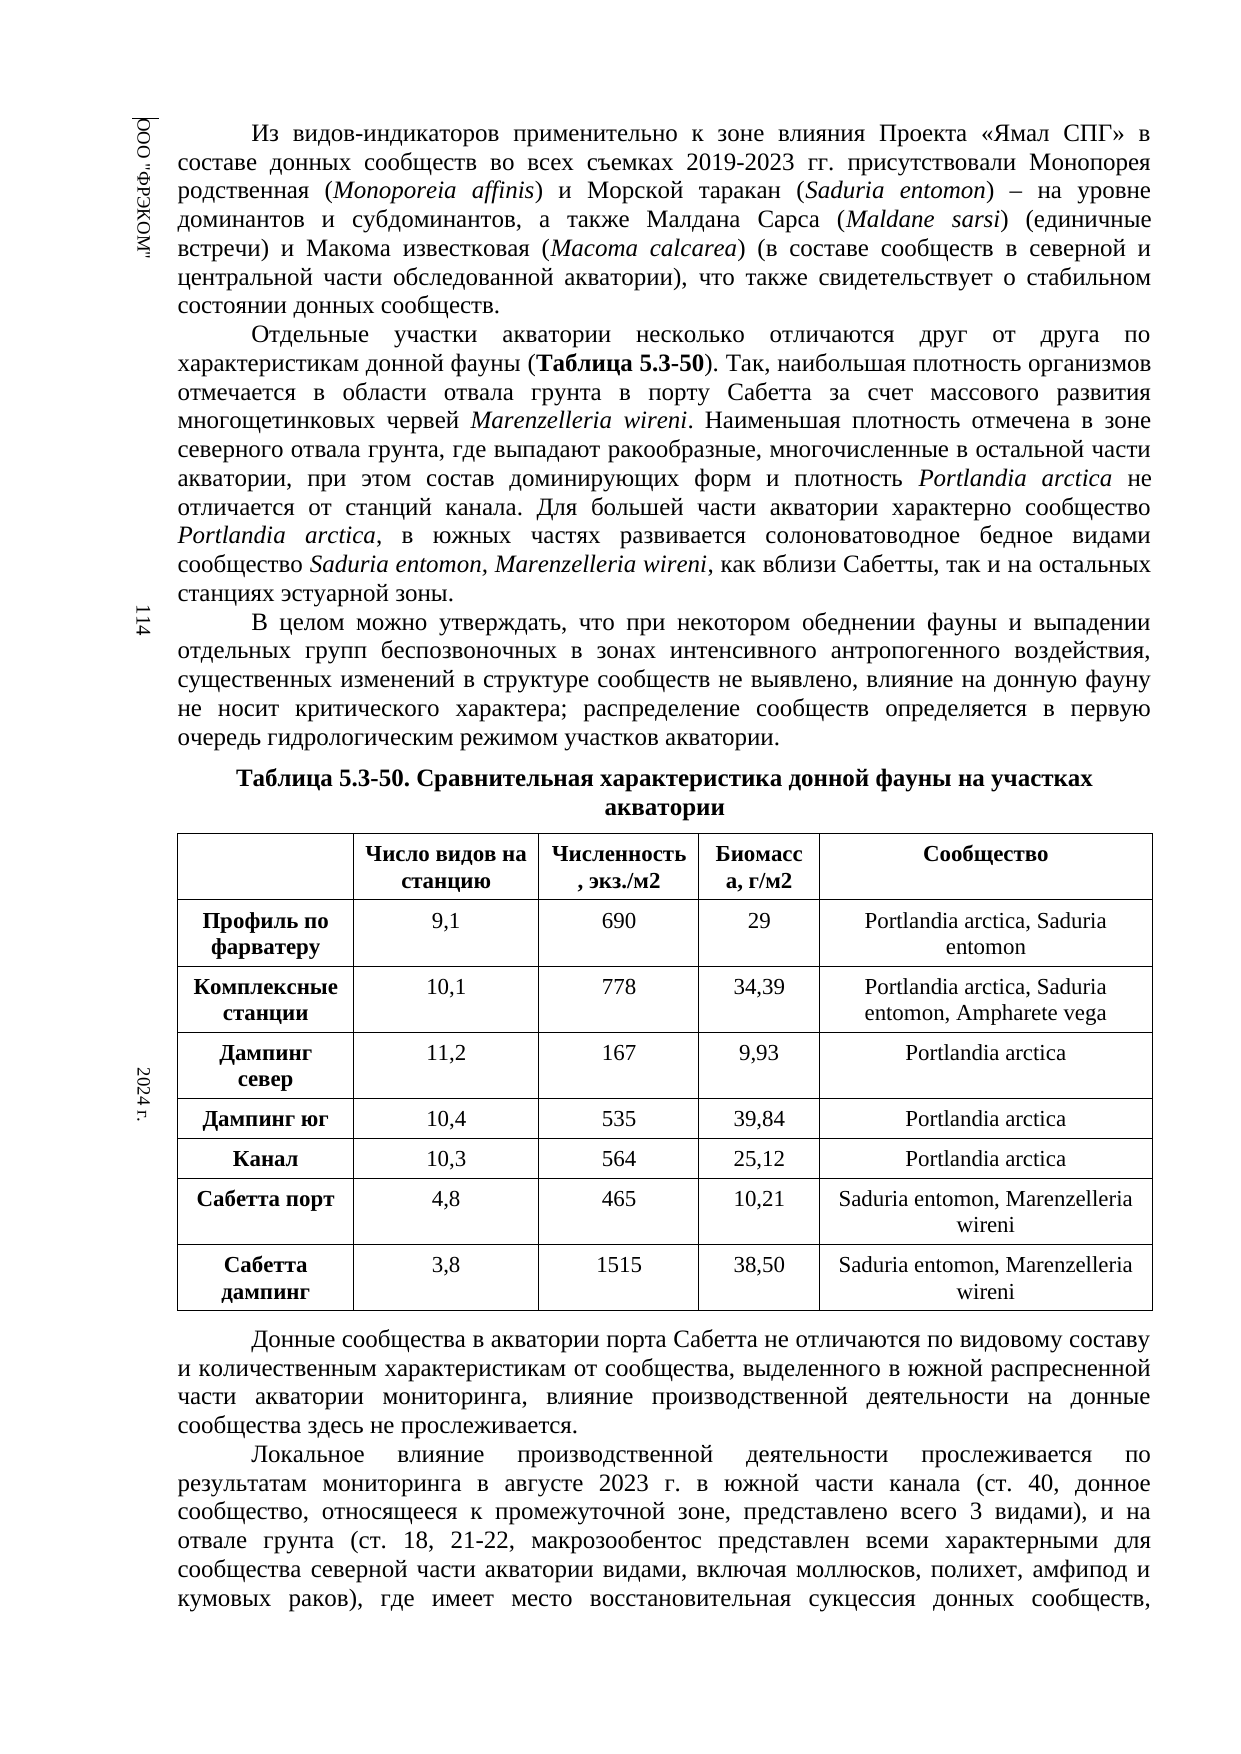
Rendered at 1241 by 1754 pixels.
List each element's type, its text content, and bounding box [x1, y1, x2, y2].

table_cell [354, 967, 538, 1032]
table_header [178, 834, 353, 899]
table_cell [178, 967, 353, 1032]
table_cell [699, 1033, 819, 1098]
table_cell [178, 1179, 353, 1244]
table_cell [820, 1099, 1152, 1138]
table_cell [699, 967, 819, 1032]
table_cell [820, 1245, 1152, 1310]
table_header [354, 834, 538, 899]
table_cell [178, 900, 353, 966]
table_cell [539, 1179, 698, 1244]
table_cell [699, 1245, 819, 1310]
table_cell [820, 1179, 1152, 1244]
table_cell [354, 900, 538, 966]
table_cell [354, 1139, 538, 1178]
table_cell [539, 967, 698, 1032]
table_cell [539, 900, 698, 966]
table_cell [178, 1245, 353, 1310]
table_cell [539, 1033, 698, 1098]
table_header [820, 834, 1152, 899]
text В целом можно утверждать, что при некотором обеднении фауны и выпадении отдельных групп беспозвоночных в зонах интенсивного антропогенного воздействия, существенных изменений в структуре сообществ не выявлено, влияние на донную фауну не носит критического характера; распределение сообществ определяется в первую очередь гидрологическим режимом участков акватории. [177, 607, 1152, 751]
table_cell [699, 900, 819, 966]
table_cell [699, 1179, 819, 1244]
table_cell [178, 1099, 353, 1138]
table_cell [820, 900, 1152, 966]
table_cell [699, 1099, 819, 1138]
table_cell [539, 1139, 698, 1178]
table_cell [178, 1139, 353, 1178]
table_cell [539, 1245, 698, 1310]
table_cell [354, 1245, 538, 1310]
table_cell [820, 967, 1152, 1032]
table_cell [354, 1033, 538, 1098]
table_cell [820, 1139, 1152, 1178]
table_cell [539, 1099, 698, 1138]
text Из видов-индикаторов применительно к зоне влияния Проекта «Ямал СПГ» в составе донных сообществ во всех съемках 2019-2023 гг. присутствовали Монопорея родственная (Monoporeia affinis) и Морской таракан (Saduria entomon) – на уровне доминантов и субдоминантов, а также Малдана Сарса (Maldane sarsi) (единичные встречи) и Макома известковая (Macoma calcarea) (в составе сообществ в северной и центральной части обследованной акватории), что также свидетельствует о стабильном состоянии донных сообществ. [177, 118, 1152, 319]
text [177, 1439, 1152, 1611]
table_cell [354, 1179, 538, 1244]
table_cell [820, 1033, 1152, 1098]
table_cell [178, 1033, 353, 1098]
text Донные сообщества в акватории порта Сабетта не отличаются по видовому составу и количественным характеристикам от сообщества, выделенного в южной распресненной части акватории мониторинга, влияние производственной деятельности на донные сообщества здесь не прослеживается. [177, 1324, 1152, 1439]
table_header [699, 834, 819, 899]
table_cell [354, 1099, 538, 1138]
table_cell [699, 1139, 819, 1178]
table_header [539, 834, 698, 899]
